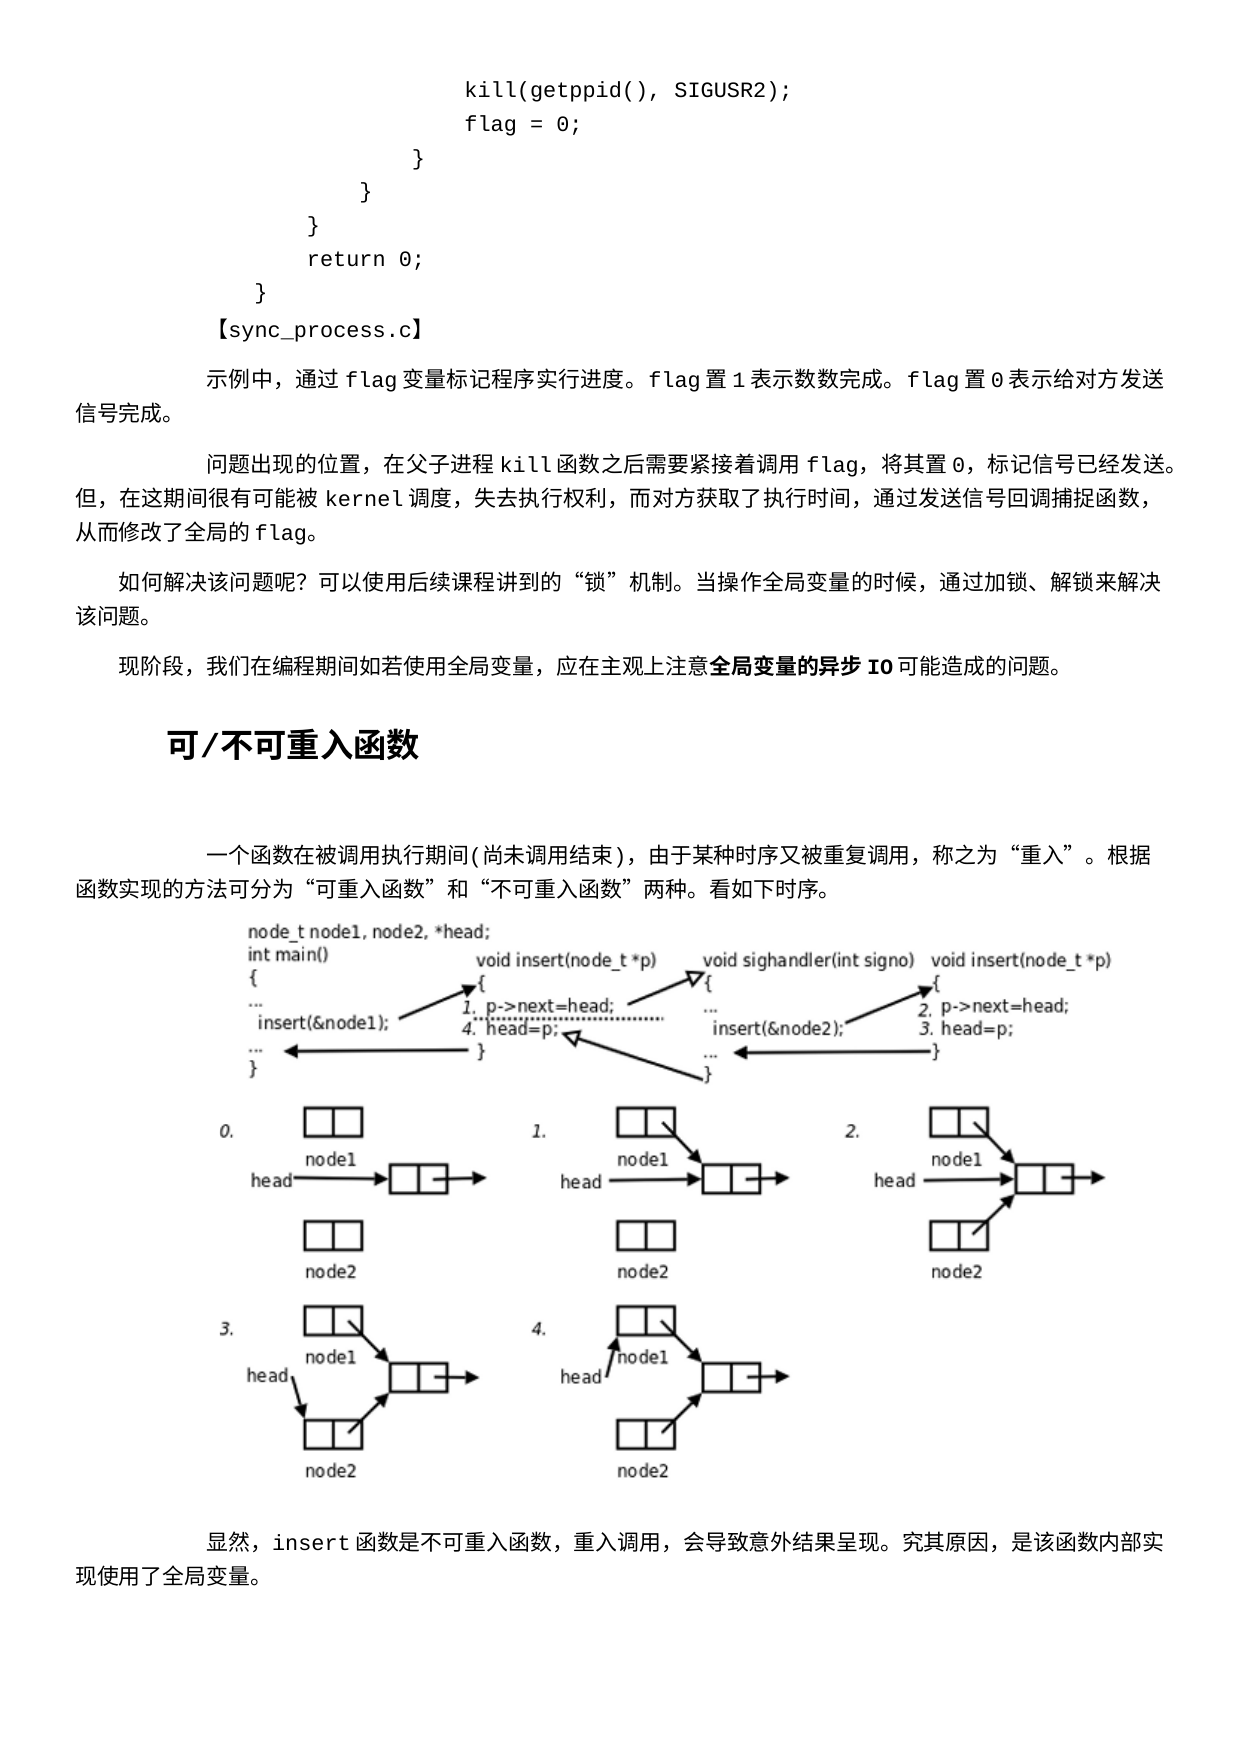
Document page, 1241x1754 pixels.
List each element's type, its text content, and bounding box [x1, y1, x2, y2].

text 如何解决该问题呢？可以使用后续课程讲到的“锁”机制。当操作全局变量的时候，通过加锁、解锁来解决该问题。 [75, 565, 1165, 631]
text 显然，insert函数是不可重入函数，重入调用，会导致意外结果呈现。究其原因，是该函数内部实现使用了全局变量。 [75, 1525, 1165, 1591]
picture [219, 922, 1113, 1488]
text return 0; [162, 244, 1165, 276]
text } [162, 210, 1165, 243]
subtitle 可/不可重入函数 [75, 710, 1165, 775]
text flag = 0; [162, 109, 1165, 142]
text 问题出现的位置，在父子进程kill函数之后需要紧接着调用 flag，将其置0，标记信号已经发送。但，在这期间很有可能被kernel调度，失去执行权利，而对方获取了执行时间，通过发送信号回调捕捉函数，从而修改了全局的flag。 [75, 446, 1165, 547]
text kill(getppid(), SIGUSR2); [162, 76, 1165, 108]
text } [162, 143, 1165, 176]
text } 【sync_process.c】 [162, 278, 1165, 344]
text 一个函数在被调用执行期间(尚未调用结束)，由于某种时序又被重复调用，称之为“重入”。根据函数实现的方法可分为“可重入函数”和“不可重入函数”两种。看如下时序。 [75, 838, 1165, 904]
text 现阶段，我们在编程期间如若使用全局变量，应在主观上注意全局变量的异步IO可能造成的问题。 [75, 649, 1165, 682]
text 示例中，通过flag变量标记程序实行进度。flag置1表示数数完成。flag置0表示给对方发送信号完成。 [75, 362, 1165, 428]
text } [162, 177, 1165, 209]
